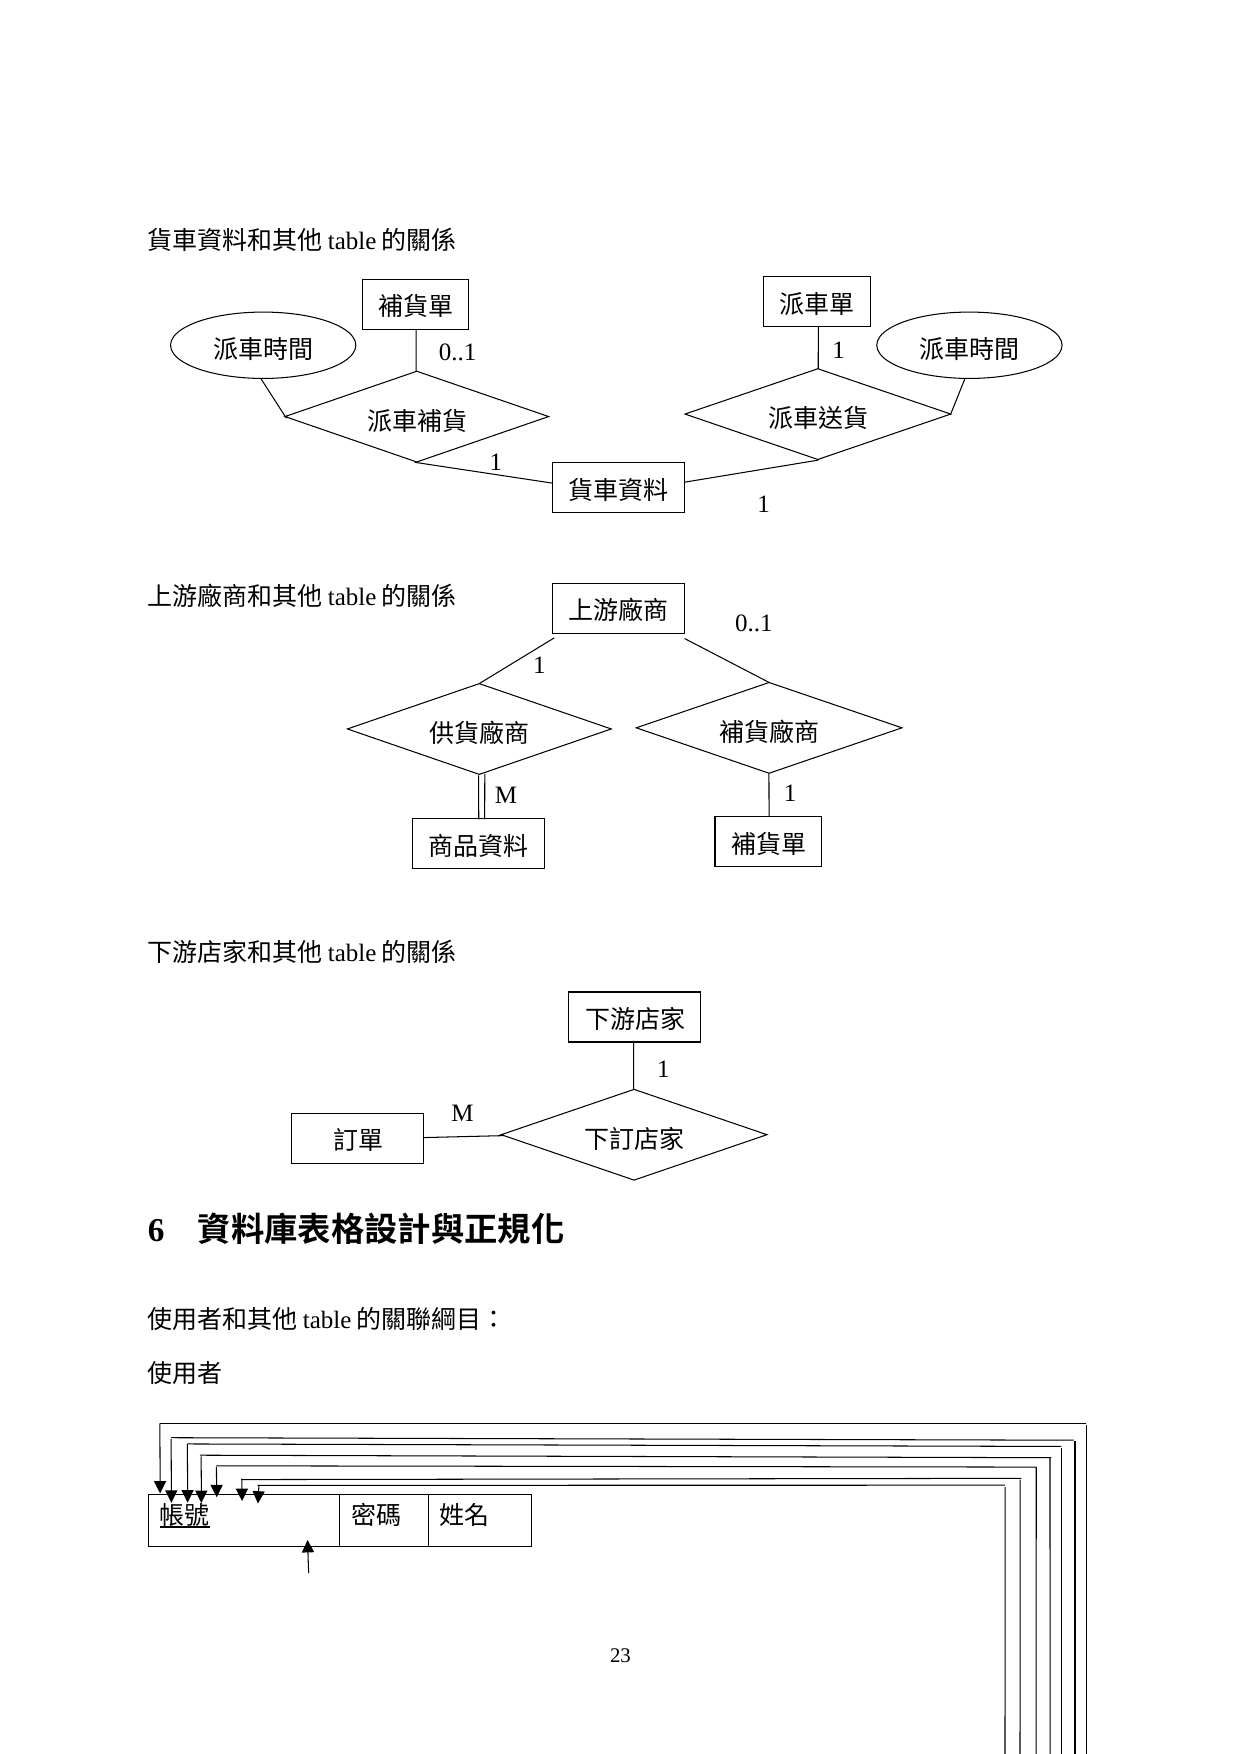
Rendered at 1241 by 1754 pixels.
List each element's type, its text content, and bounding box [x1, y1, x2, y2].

subtitle 6 資料庫表格設計與正規化 [148, 1203, 1092, 1251]
text 上游廠商和其他table的關係 [148, 577, 1092, 613]
text 使用者和其他table的關聯綱目： [148, 1299, 1092, 1336]
table_header 姓名 [429, 1495, 531, 1546]
text 使用者 [148, 1354, 1092, 1390]
table_header 密碼 [340, 1495, 428, 1546]
text 貨車資料和其他table的關係 [148, 220, 1092, 257]
table_header 帳號 [149, 1495, 339, 1546]
text 下游店家和其他table的關係 [148, 933, 1092, 969]
